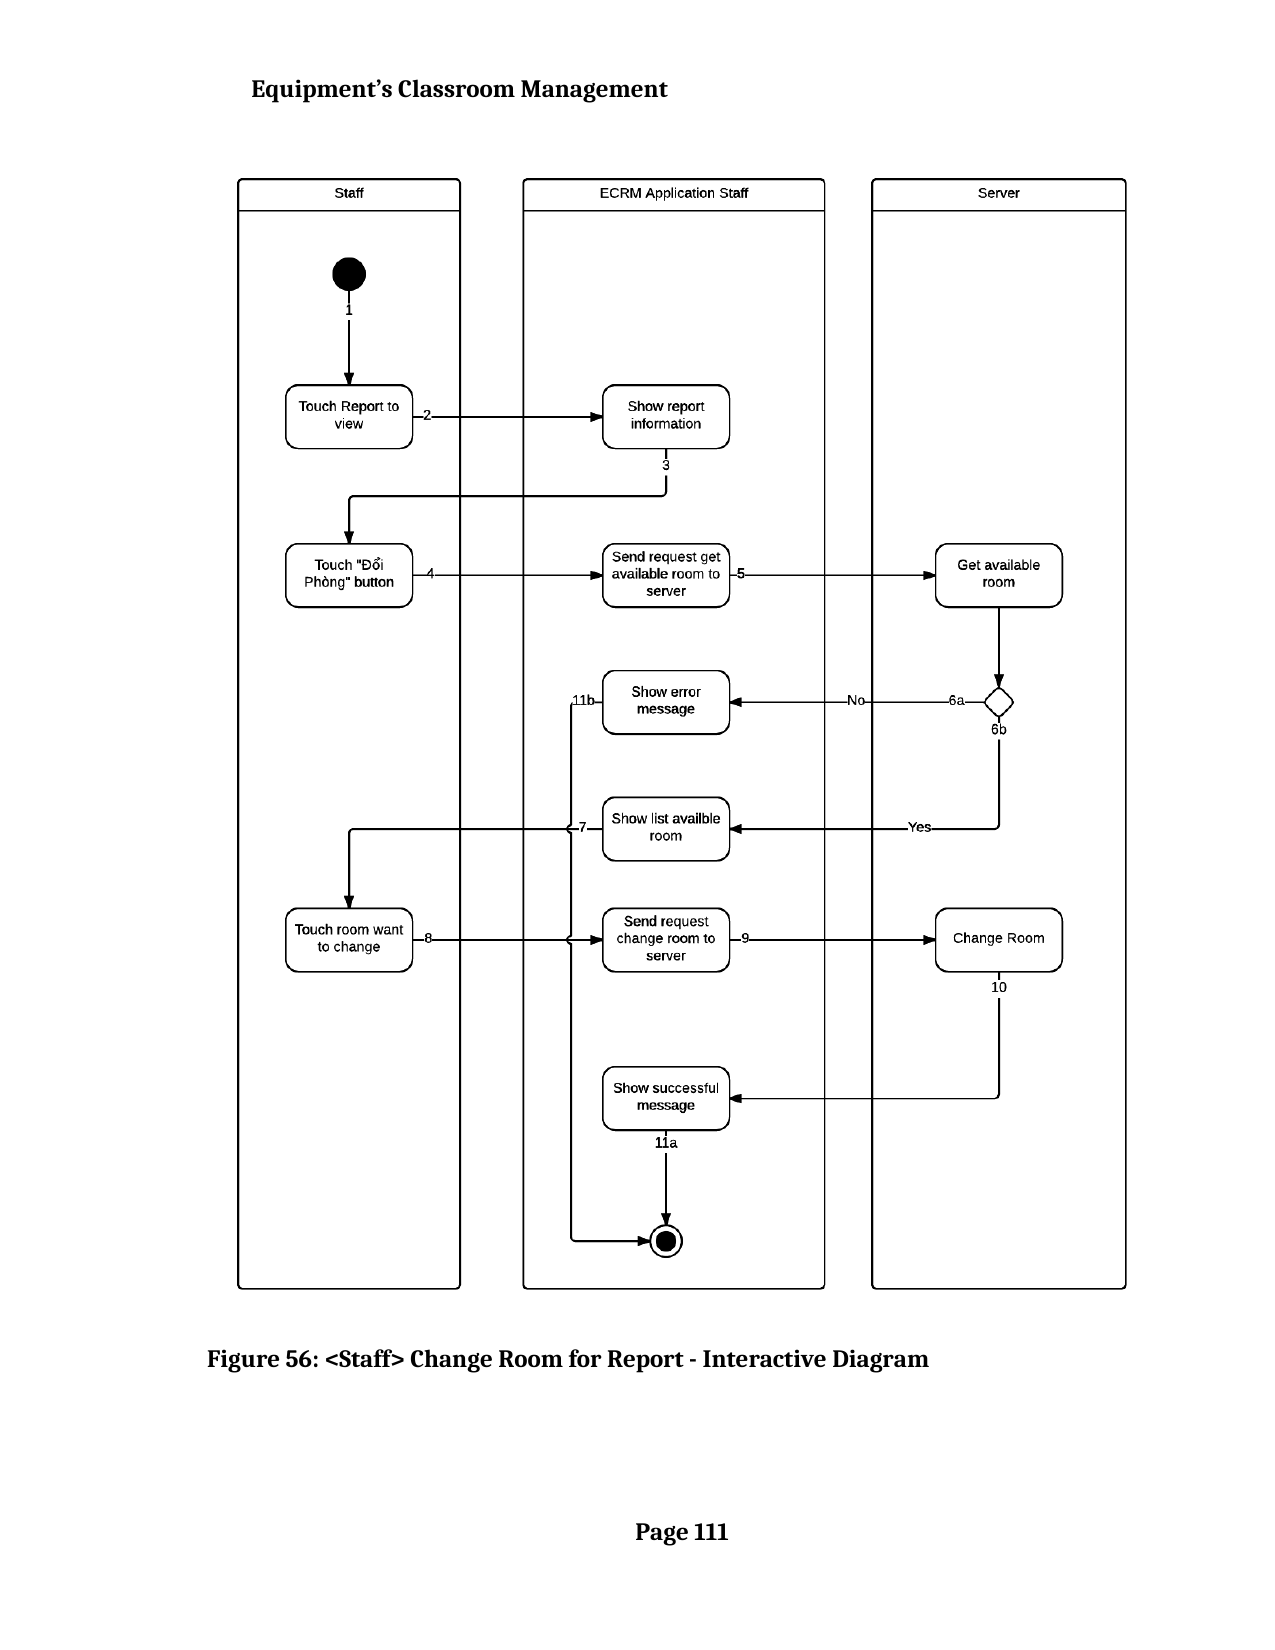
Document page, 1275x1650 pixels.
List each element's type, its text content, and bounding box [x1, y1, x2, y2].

picture [206, 147, 1157, 1320]
